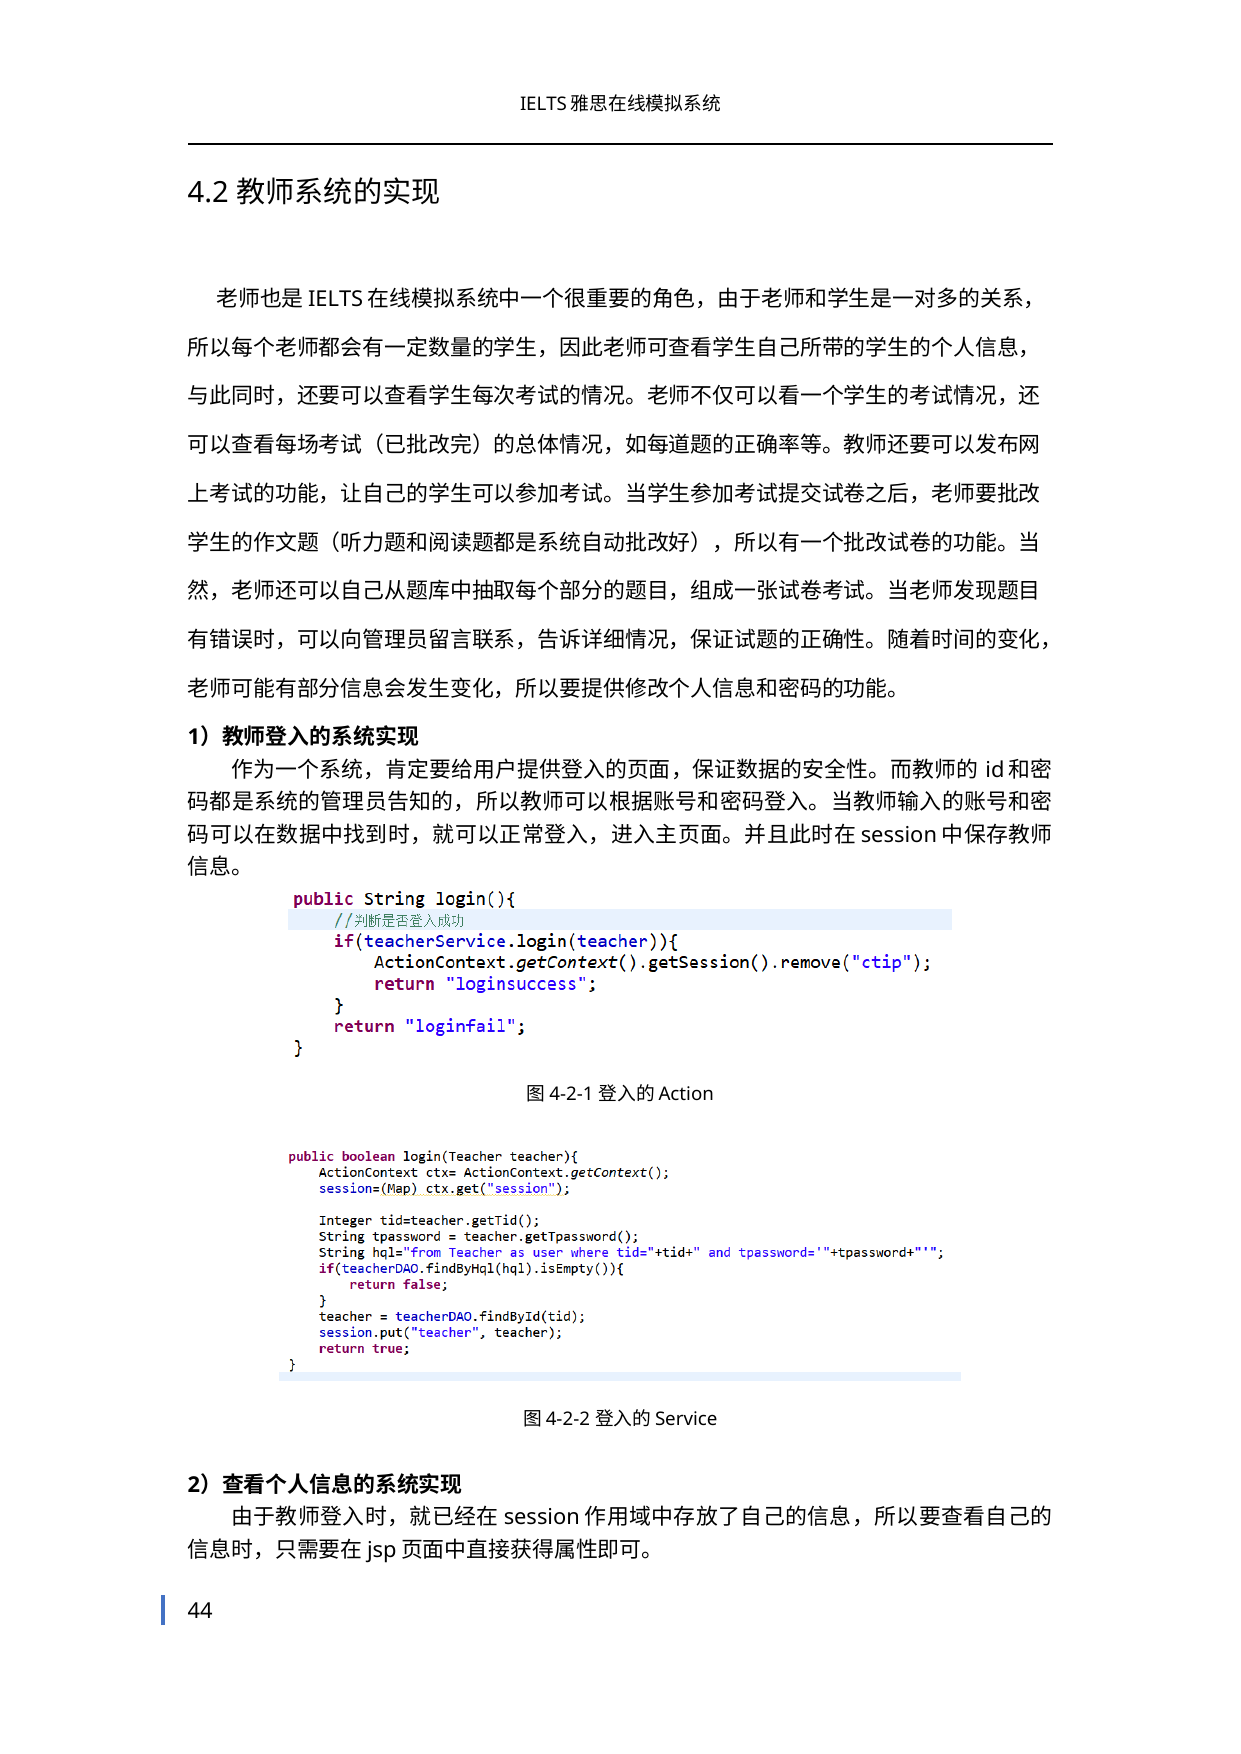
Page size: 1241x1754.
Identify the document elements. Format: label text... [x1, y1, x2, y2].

text 作为一个系统，肯定要给用户提供登入的页面，保证数据的安全性。而教师的id和密码都是系统的管理员告知的，所以教师可以根据账号和密码登入。当教师输入的账号和密码可以在数据中找到时，就可以正常登入，进入主页面。并且此时在session中保存教师信息。 [187, 751, 1053, 881]
text 图4-2-1 登入的Action [187, 1076, 1053, 1109]
text 图4-2-2 登入的Service [187, 1401, 1053, 1434]
picture [279, 1141, 961, 1381]
list 查看个人信息的系统实现 [187, 1466, 1053, 1499]
subtitle 4.2 教师系统的实现 [187, 158, 1053, 223]
picture [288, 881, 952, 1063]
text 老师也是IELTS在线模拟系统中一个很重要的角色，由于老师和学生是一对多的关系，所以每个老师都会有一定数量的学生，因此老师可查看学生自己所带的学生的个人信息，与此同时，还要可以查看学生每次考试的情况。老师不仅可以看一个学生的考试情况，还可以查看每场考试（已批改完）的总体情况，如每道题的正确率等。教师还要可以发布网上考试的功能，让自己的学生可以参加考试。当学生参加考试提交试卷之后，老师要批改学生的作文题（听力题和阅读题都是系统自动批改好），所以有一个批改试卷的功能。当然，老师还可以自己从题库中抽取每个部分的题目，组成一张试卷考试。当老师发现题目有错误时，可以向管理员留言联系，告诉详细情况，保证试题的正确性。随着时间的变化，老师可能有部分信息会发生变化，所以要提供修改个人信息和密码的功能。 [187, 281, 1053, 703]
list 教师登入的系统实现 [187, 719, 1053, 751]
text 由于教师登入时，就已经在session作用域中存放了自己的信息，所以要查看自己的信息时，只需要在jsp页面中直接获得属性即可。 [187, 1499, 1053, 1564]
